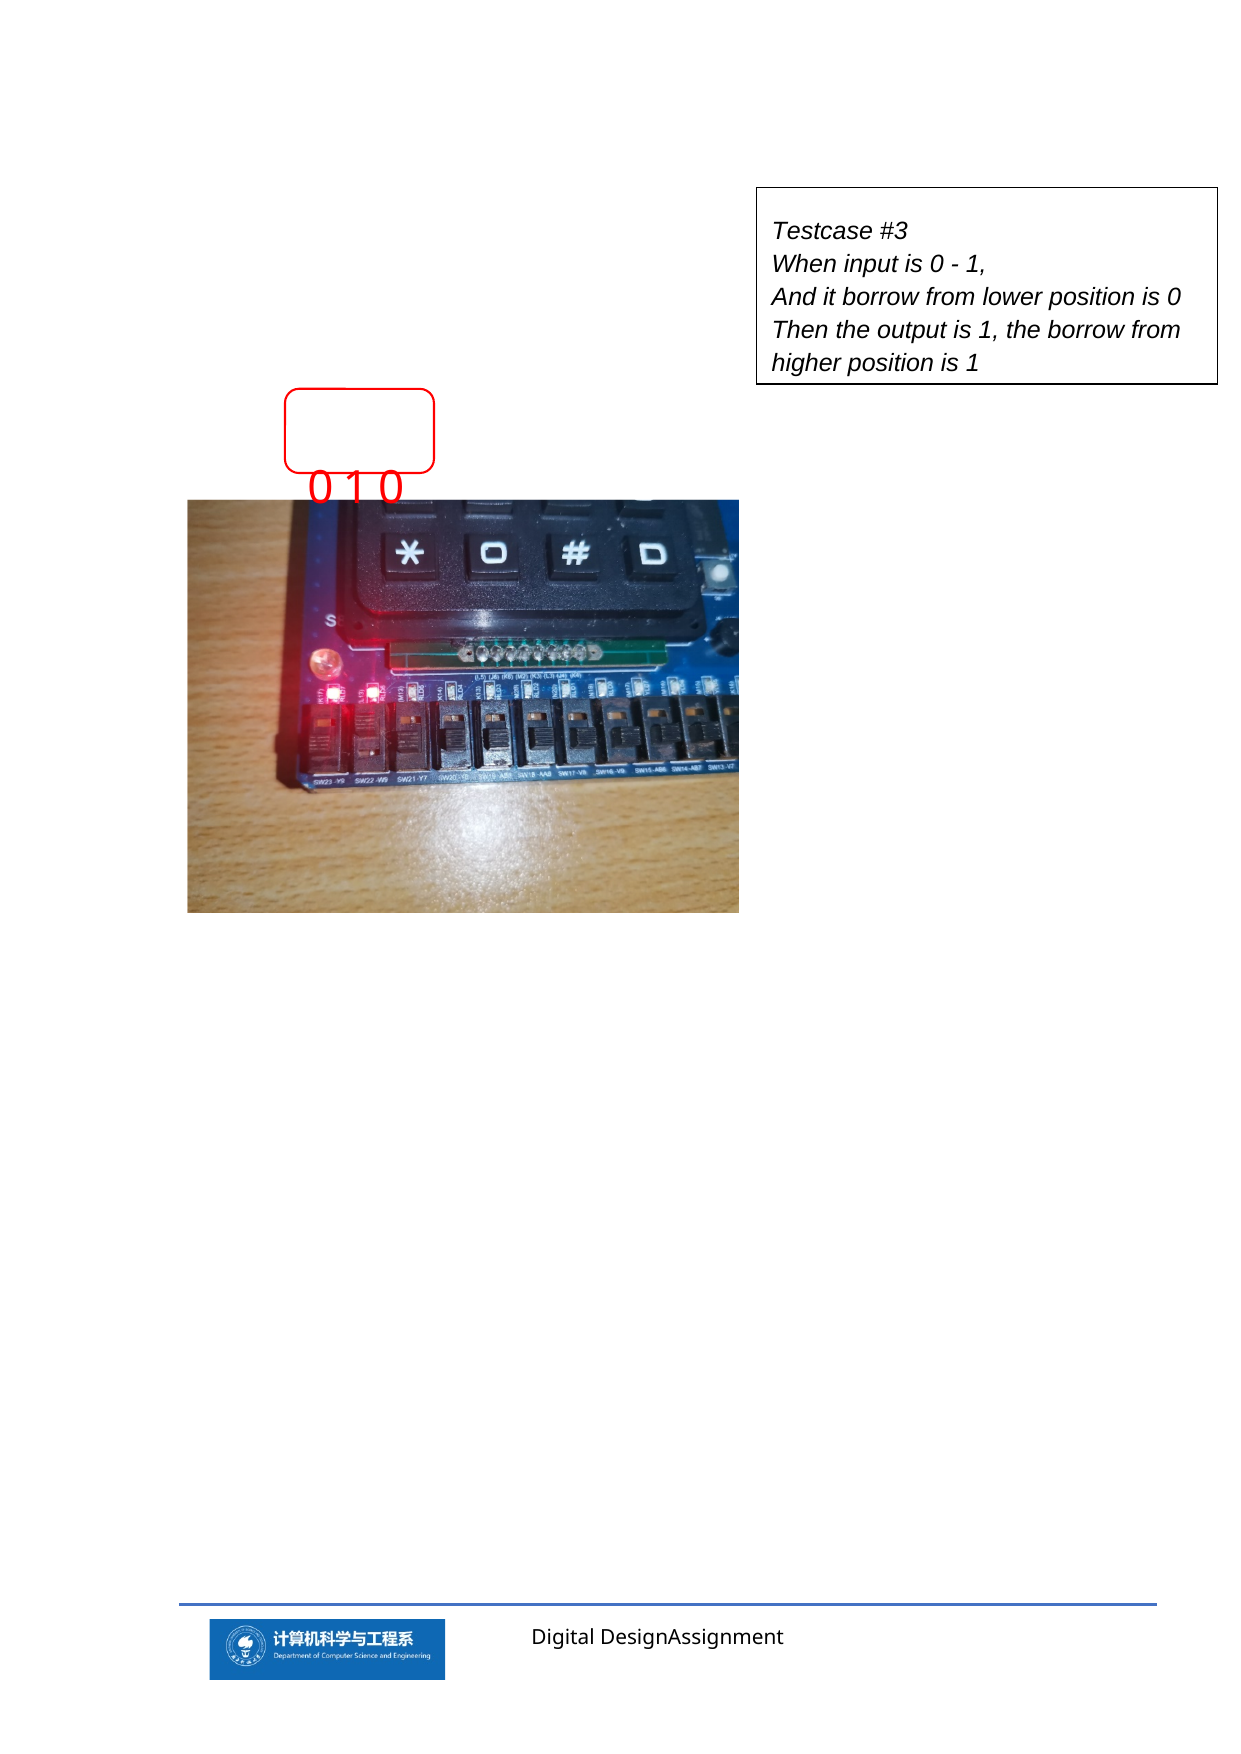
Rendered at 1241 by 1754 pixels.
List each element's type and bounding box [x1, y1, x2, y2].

picture [188, 500, 739, 913]
picture [209, 1619, 446, 1680]
